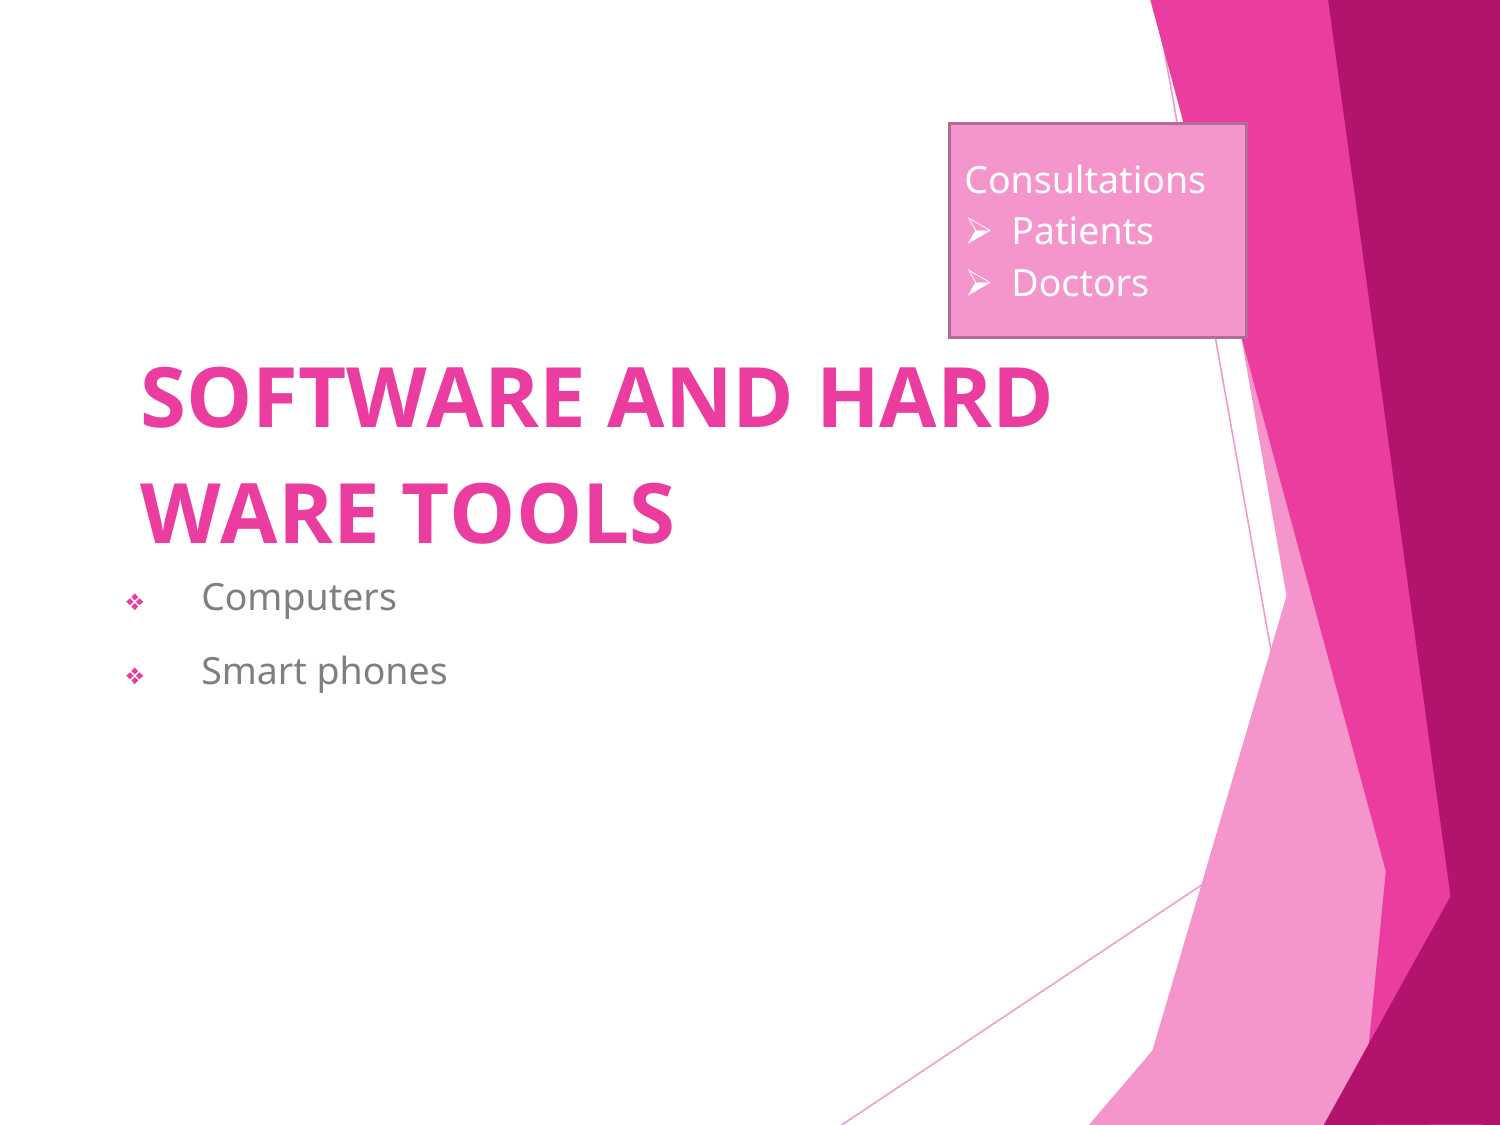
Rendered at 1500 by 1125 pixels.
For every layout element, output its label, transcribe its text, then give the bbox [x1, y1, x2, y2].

list Smart phones [126, 644, 1226, 695]
text SOFTWARE AND HARD WARE TOOLS [140, 339, 1226, 568]
table_header Consultations Patients Doctors [951, 125, 1245, 336]
list Computers [126, 570, 1226, 621]
